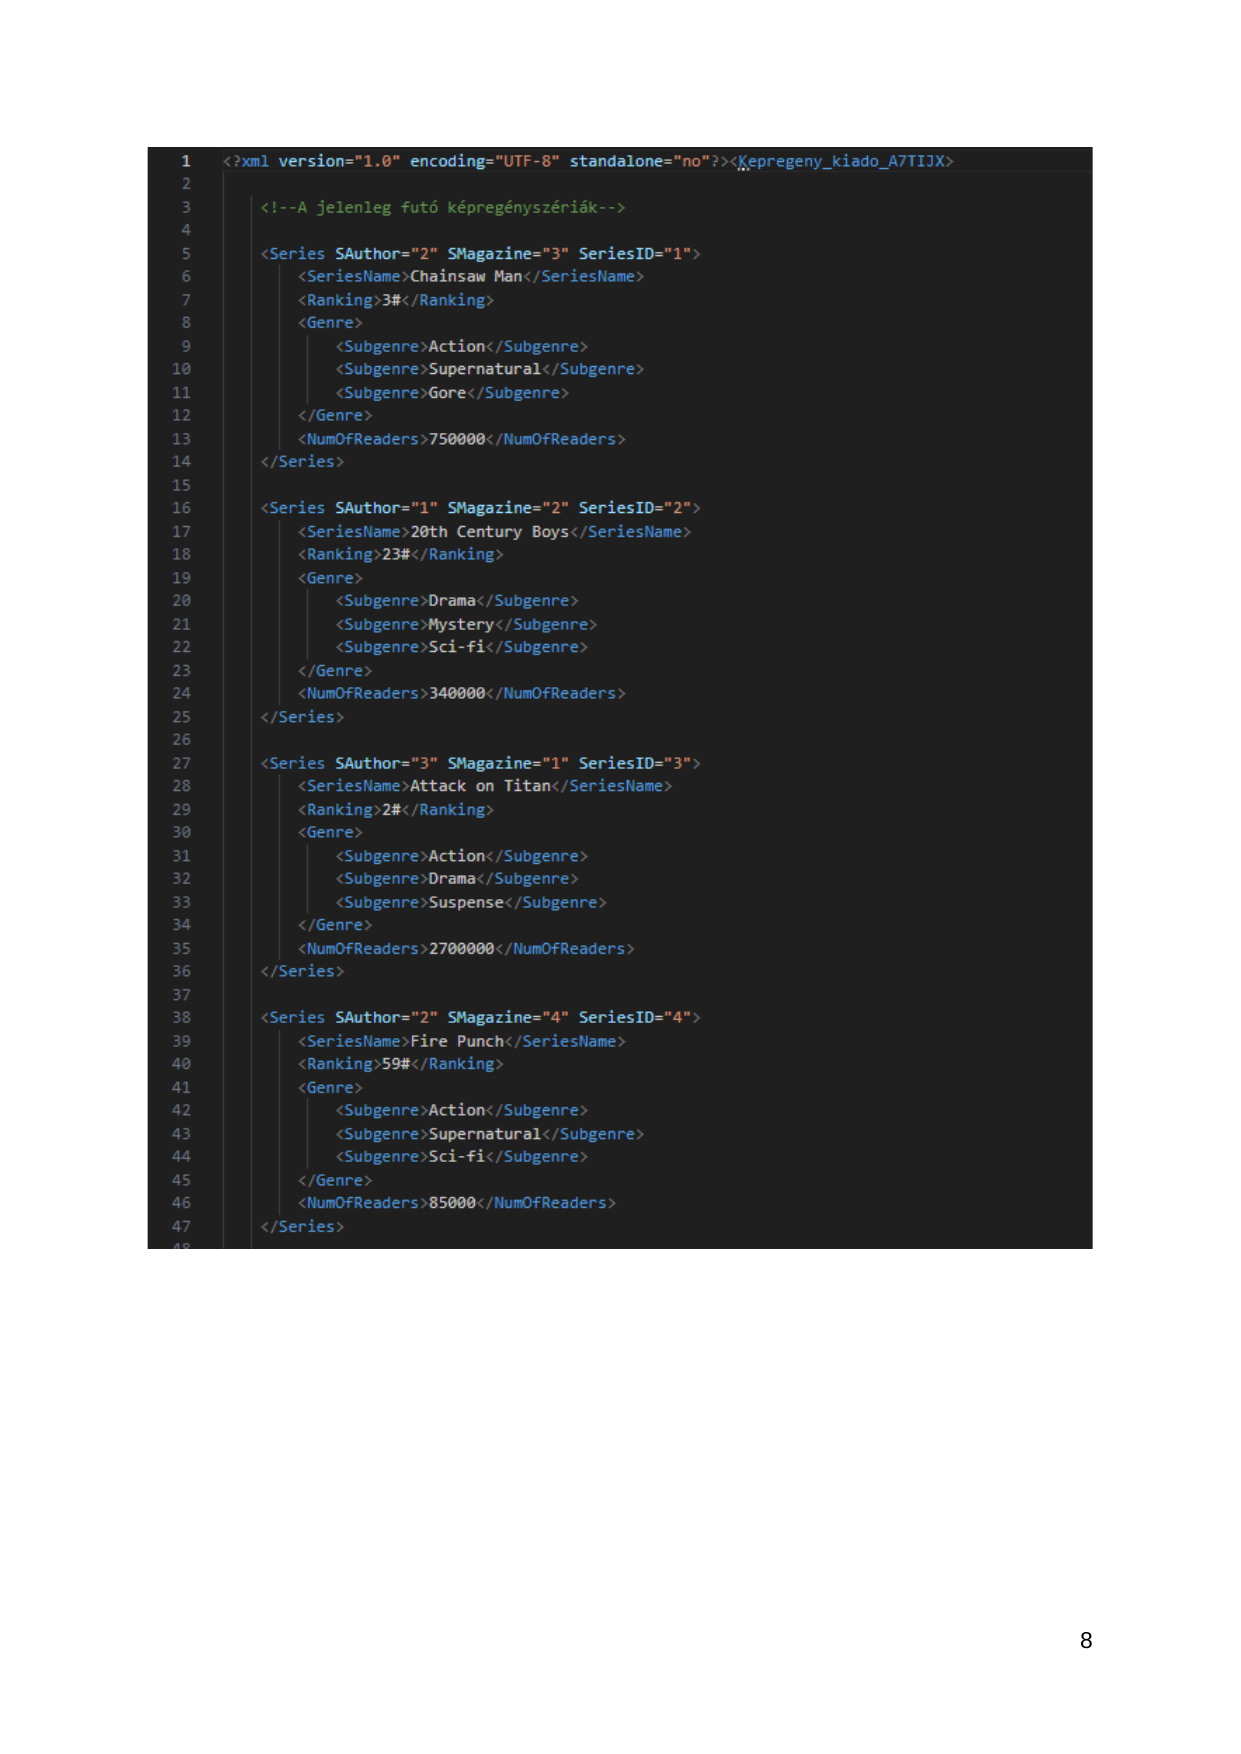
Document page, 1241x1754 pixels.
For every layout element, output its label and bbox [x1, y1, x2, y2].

picture [147, 147, 1093, 1249]
